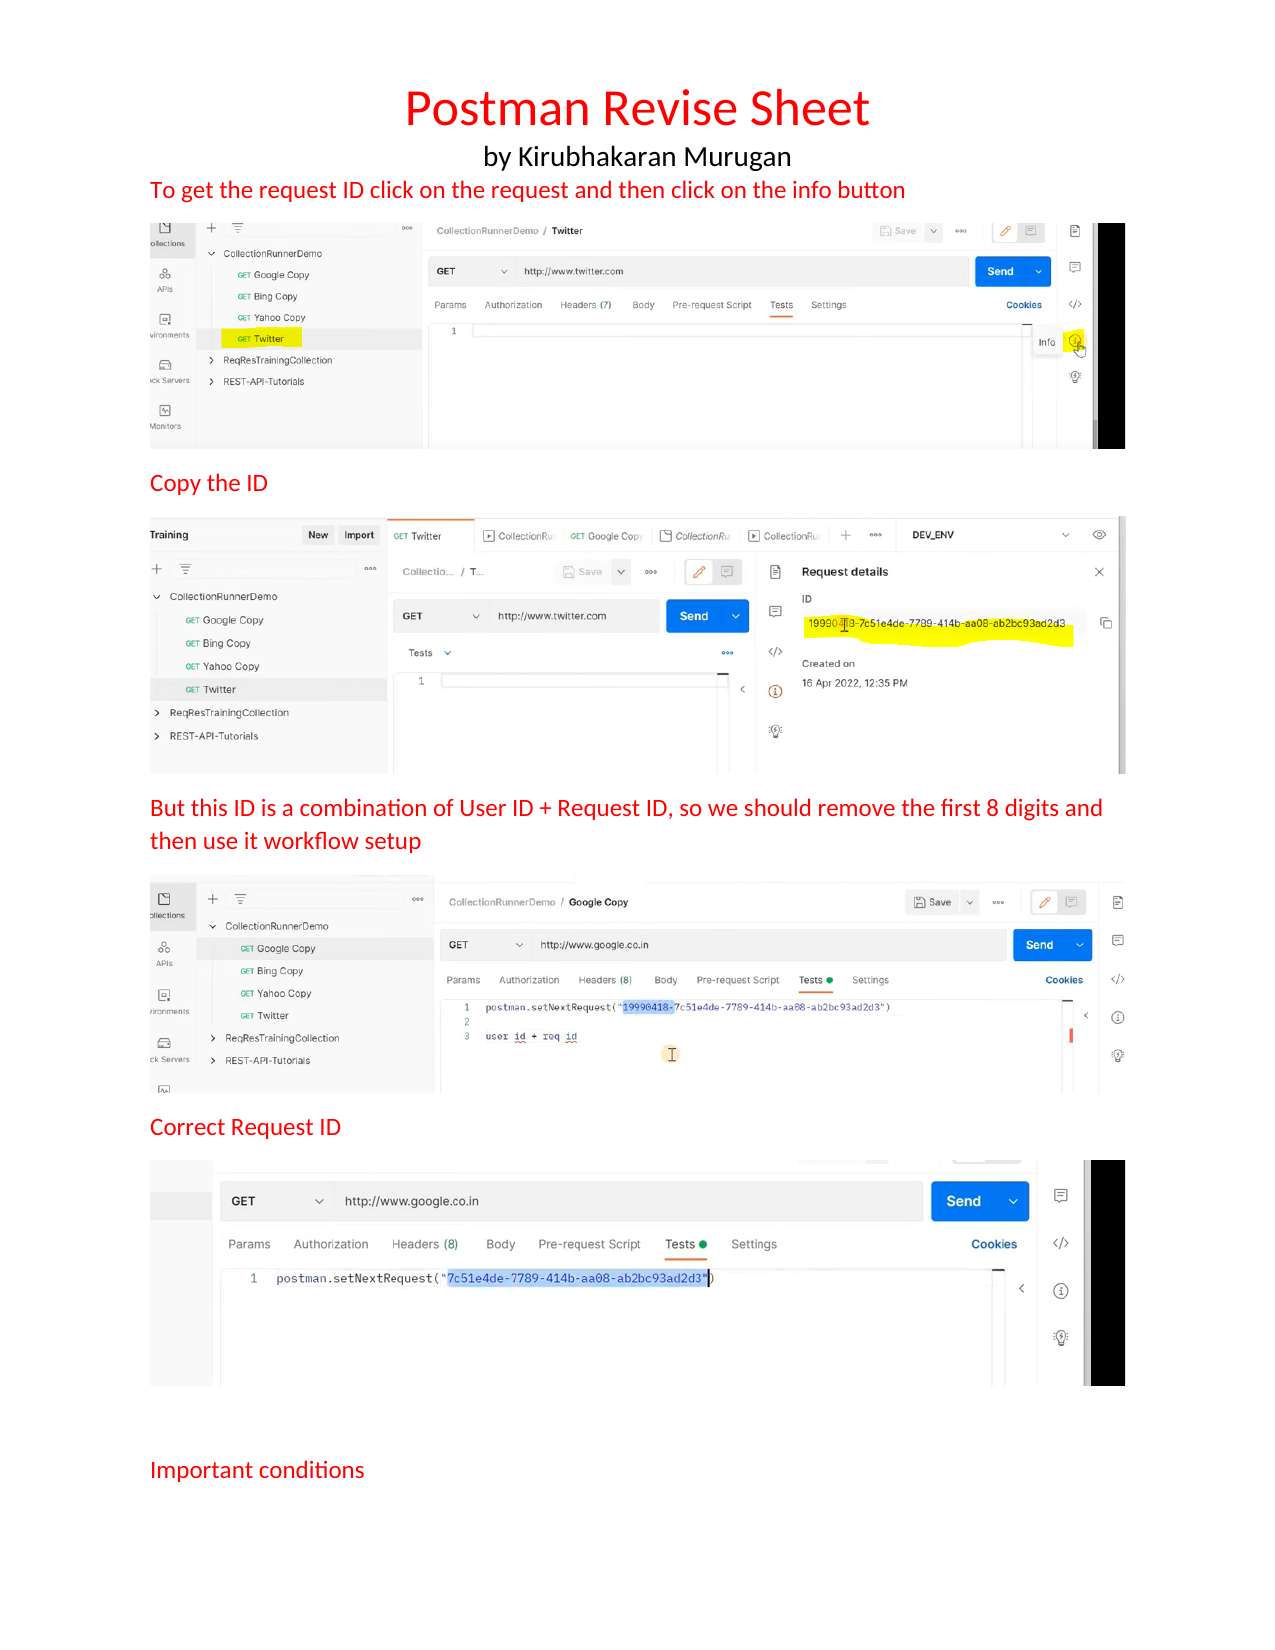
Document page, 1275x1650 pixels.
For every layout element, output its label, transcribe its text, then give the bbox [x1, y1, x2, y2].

picture [150, 875, 1125, 1093]
text Important conditions [150, 1454, 1125, 1485]
text Correct Request ID [150, 1111, 1125, 1142]
text Copy the ID [150, 467, 1125, 498]
picture [150, 223, 1125, 449]
text To get the request ID click on the request and then click on the info button [150, 174, 1125, 205]
picture [150, 1160, 1125, 1386]
picture [150, 516, 1125, 774]
text But this ID is a combination of User ID + Request ID, so we should remove the first 8 digits and then use it workflow setup [150, 792, 1125, 856]
